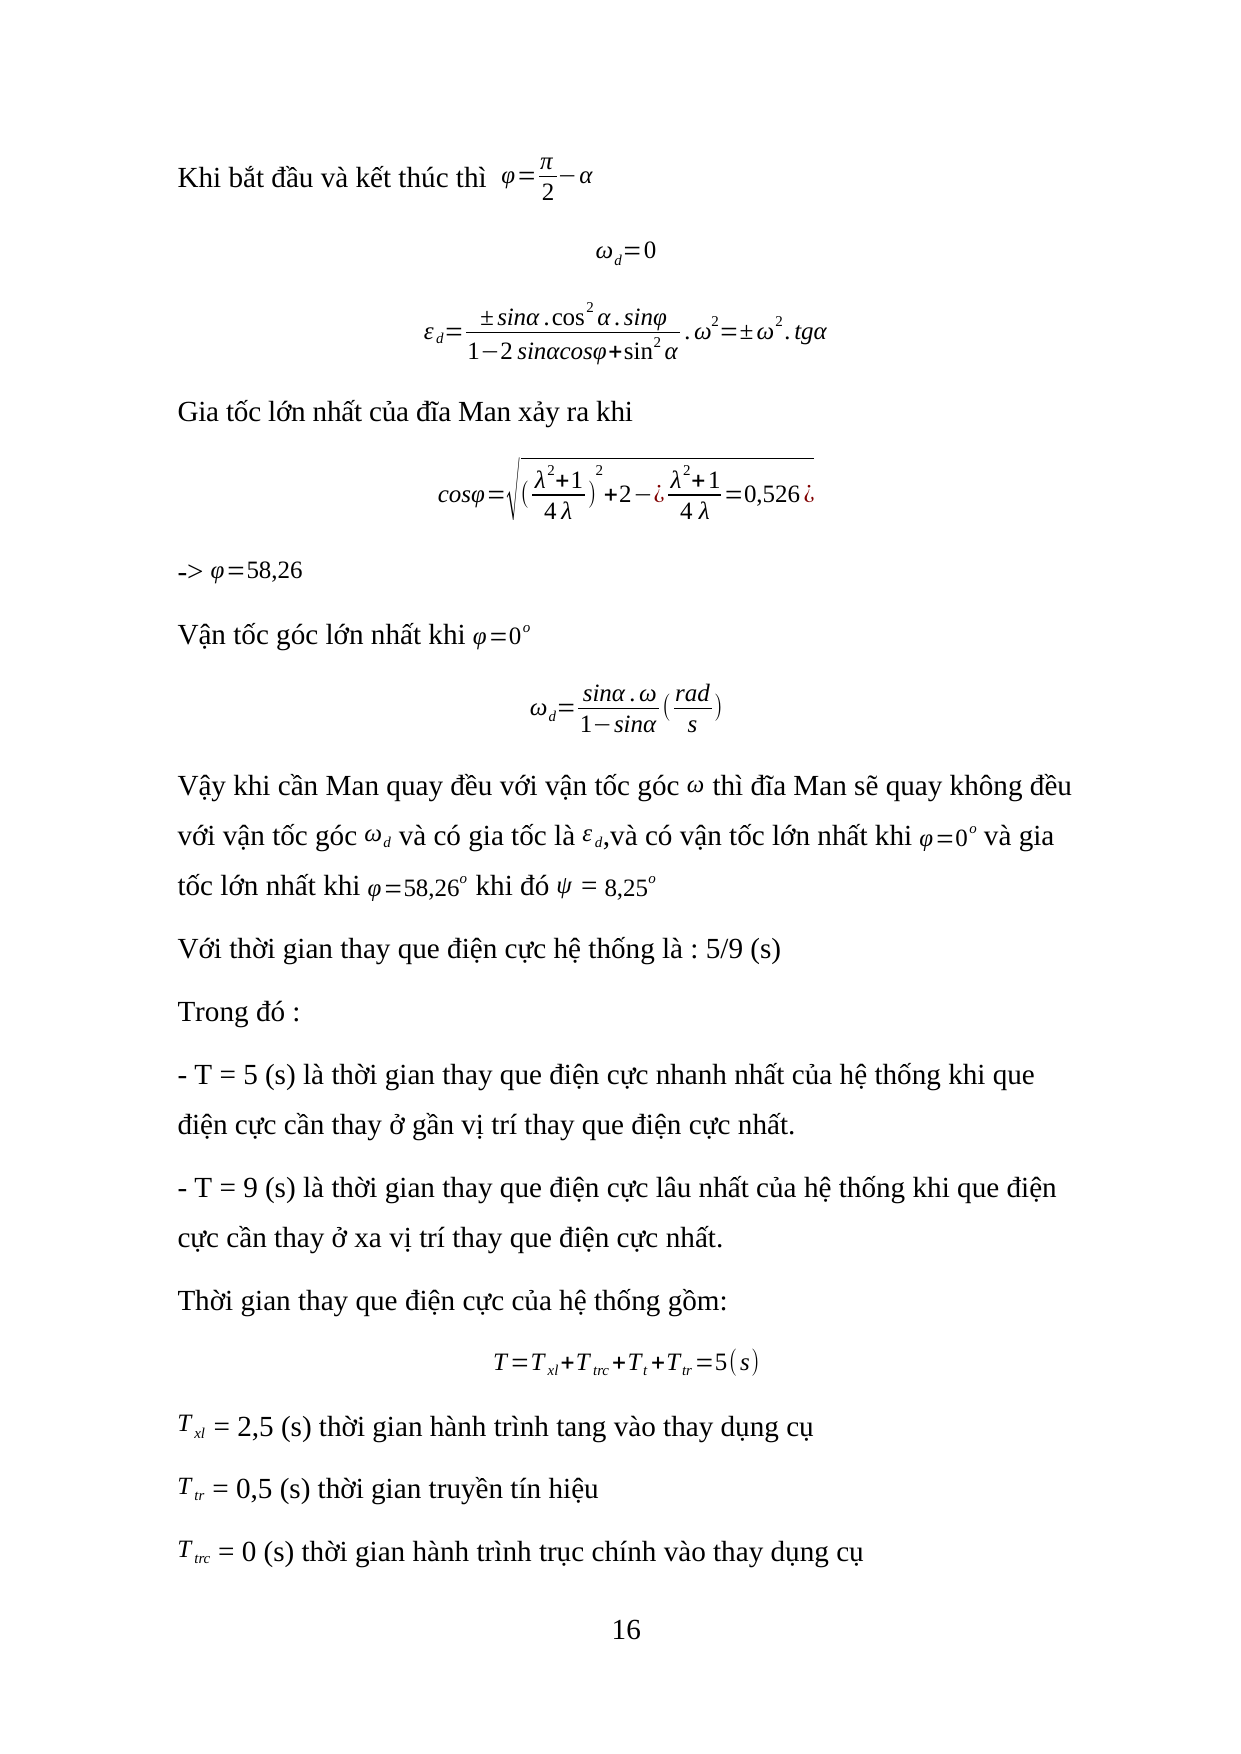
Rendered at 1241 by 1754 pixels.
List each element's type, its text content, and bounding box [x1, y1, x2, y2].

text -> [177, 554, 1075, 588]
text = 0 (s) thời gian hành trình trục chính vào thay dụng cụ [177, 1534, 1075, 1568]
text Trong đó : [177, 994, 1075, 1028]
text Thời gian thay que điện cực của hệ thống gồm: [177, 1283, 1075, 1317]
text Vậy khi cần Man quay đều với vận tốc góc thì đĩa Man sẽ quay không đều với vận tốc góc và có gia tốc là ,và có vận tốc lớn nhất khi và gia tốc lớn nhất khi khi đó = [177, 768, 1075, 902]
text Với thời gian thay que điện cực hệ thống là : 5/9 (s) [177, 931, 1075, 965]
text Khi bắt đầu và kết thúc thì [177, 148, 1075, 207]
text - T = 9 (s) là thời gian thay que điện cực lâu nhất của hệ thống khi que điện cực cần thay ở xa vị trí thay que điện cực nhất. [177, 1170, 1075, 1254]
text Gia tốc lớn nhất của đĩa Man xảy ra khi [177, 394, 1075, 428]
text = 2,5 (s) thời gian hành trình tang vào thay dụng cụ [177, 1409, 1075, 1442]
text - T = 5 (s) là thời gian thay que điện cực nhanh nhất của hệ thống khi que điện cực cần thay ở gần vị trí thay que điện cực nhất. [177, 1057, 1075, 1141]
text Vận tốc góc lớn nhất khi [177, 617, 1075, 650]
text = 0,5 (s) thời gian truyền tín hiệu [177, 1472, 1075, 1505]
